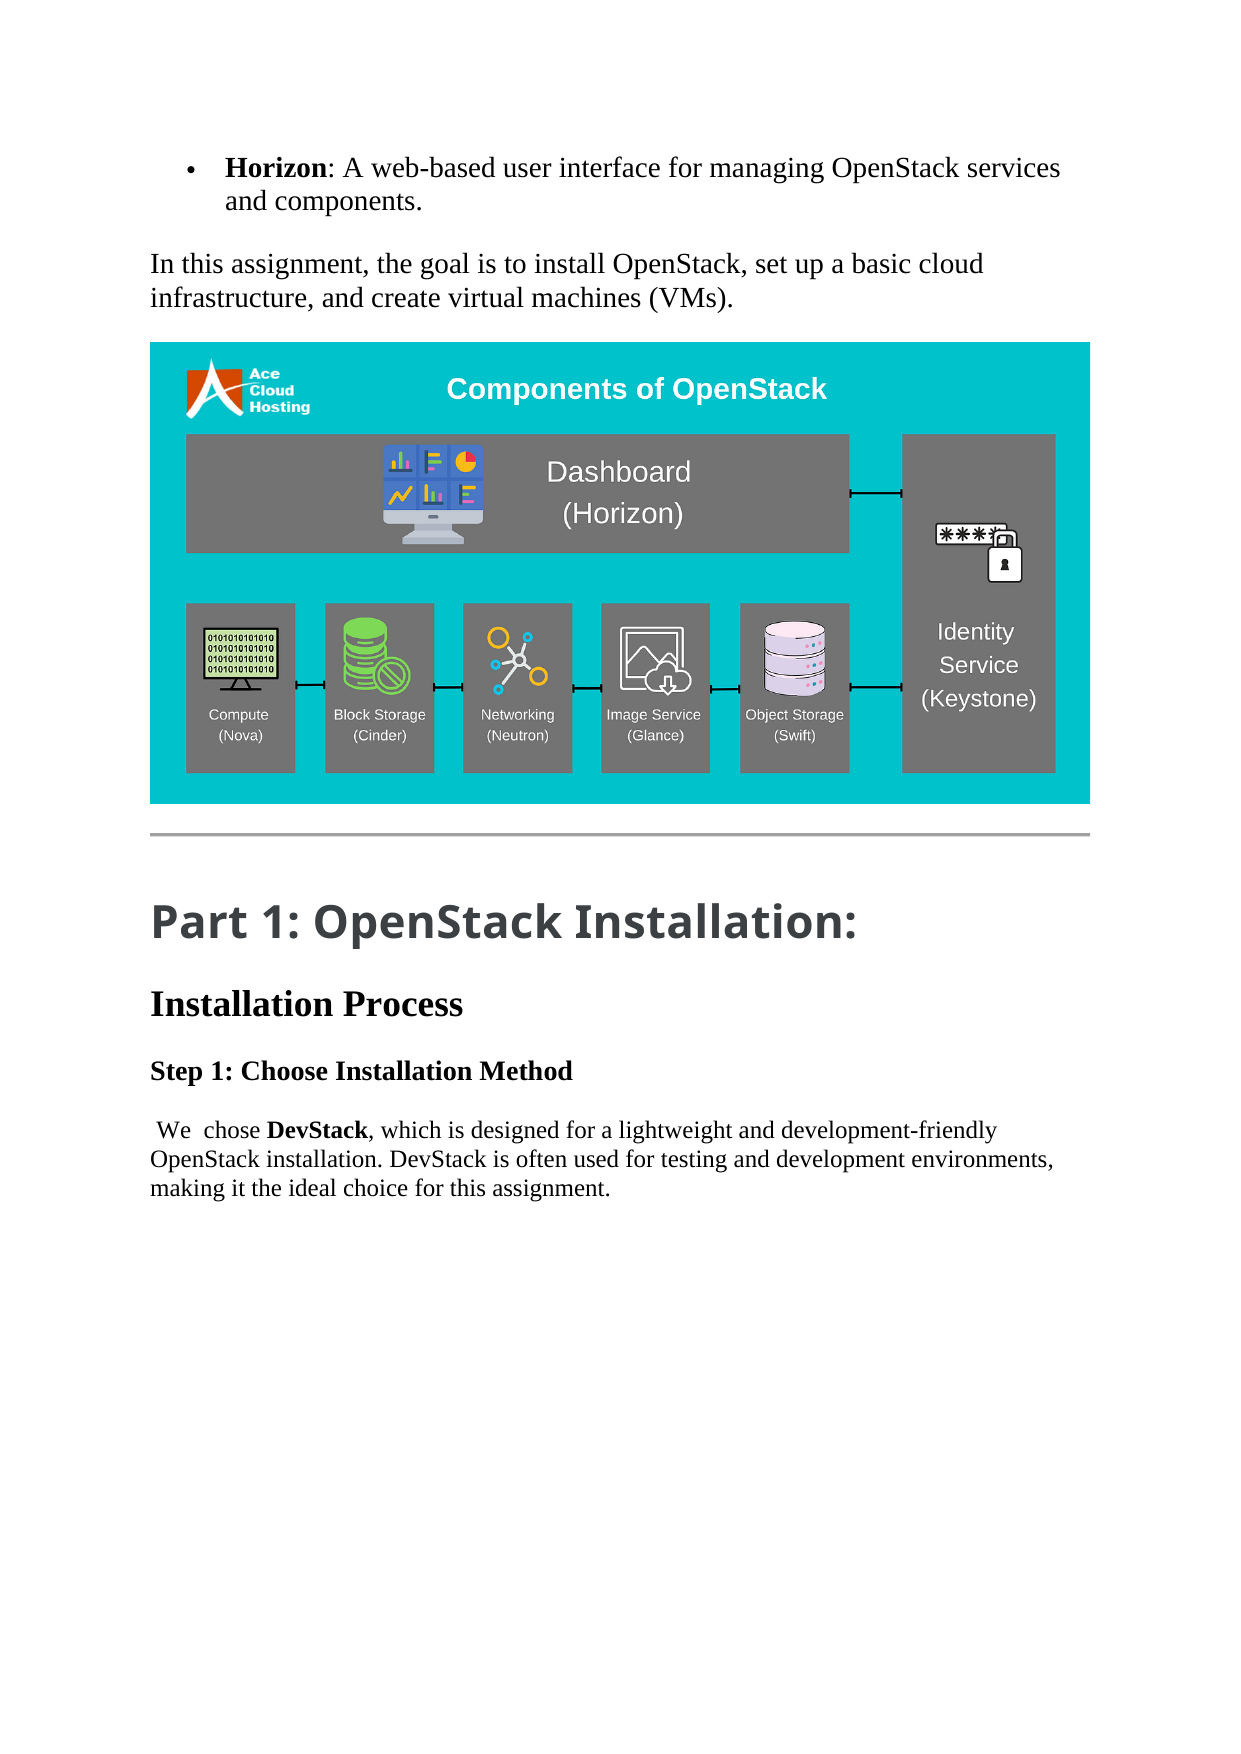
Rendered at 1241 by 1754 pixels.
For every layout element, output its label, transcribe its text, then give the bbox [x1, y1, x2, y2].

picture [150, 342, 1091, 804]
text We chose DevStack, which is designed for a lightweight and development-friendly OpenStack installation. DevStack is often used for testing and development environments, making it the ideal choice for this assignment. [150, 1115, 1090, 1202]
text Part 1: OpenStack Installation: [150, 890, 1090, 952]
text In this assignment, the goal is to install OpenStack, set up a basic cloud infrastructure, and create virtual machines (VMs). [150, 246, 1090, 313]
text Step 1: Choose Installation Method [150, 1054, 1090, 1086]
list Horizon: A web-based user interface for managing OpenStack services and components. [187, 150, 1090, 217]
text Installation Process [150, 981, 1090, 1024]
